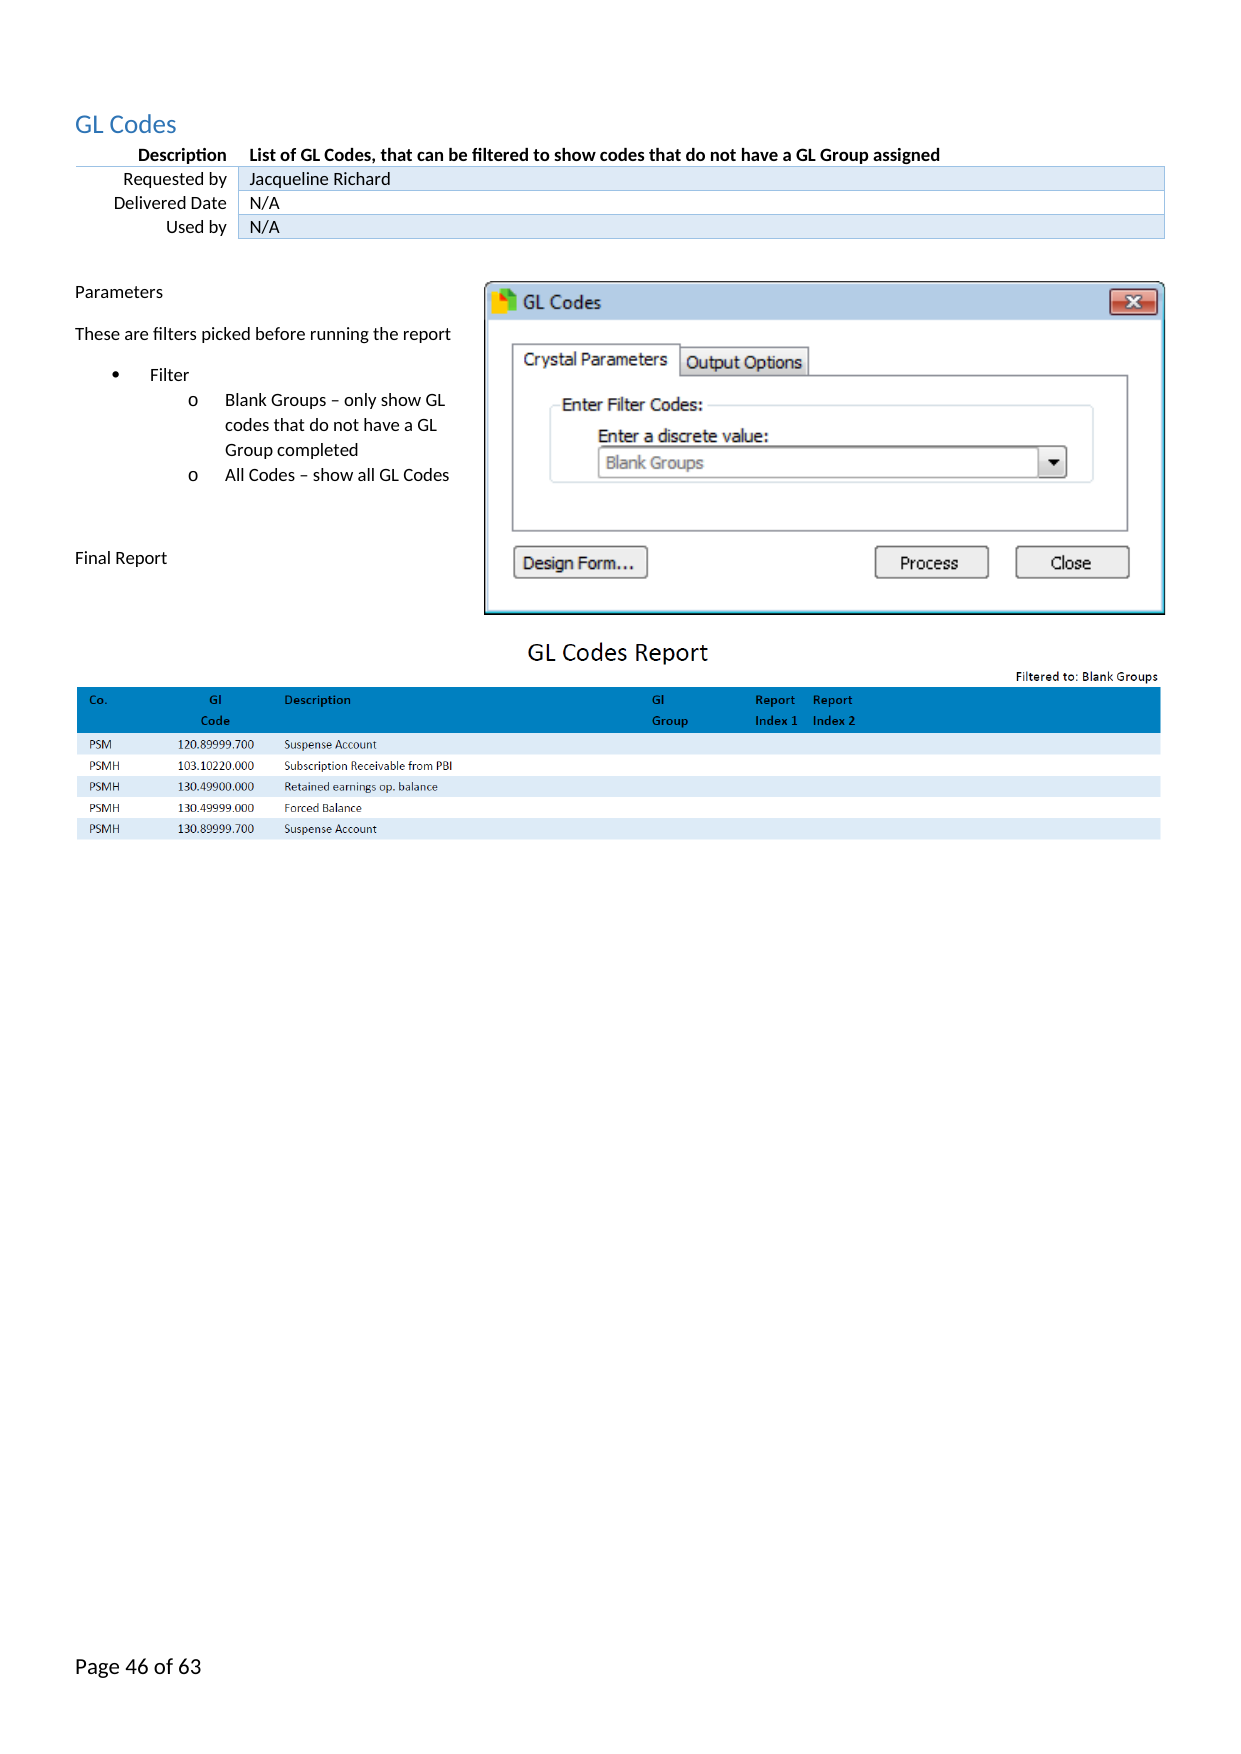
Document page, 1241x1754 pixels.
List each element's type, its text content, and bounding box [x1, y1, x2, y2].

text Final Report [75, 547, 484, 569]
table_cell Used by [76, 214, 238, 238]
table_cell Requested by [76, 167, 238, 190]
text Parameters [75, 280, 1165, 303]
text These are filters picked before running the report [75, 322, 484, 345]
table_cell N/A [239, 191, 1164, 214]
table_cell N/A [239, 215, 1164, 238]
table_cell Delivered Date [76, 190, 238, 214]
picture [484, 281, 1166, 615]
table_header List of GL Codes, that can be filtered to show codes that do not have a GL Group assigned [238, 143, 1165, 166]
list Filter [112, 363, 484, 386]
list All Codes – show all GL Codes [187, 463, 484, 487]
picture [75, 634, 1166, 857]
table_header Description [76, 143, 238, 166]
list Blank Groups – only show GL codes that do not have a GL Group completed [187, 388, 484, 461]
subtitle GL Codes [75, 108, 1165, 141]
table_cell Jacqueline Richard [239, 167, 1164, 190]
